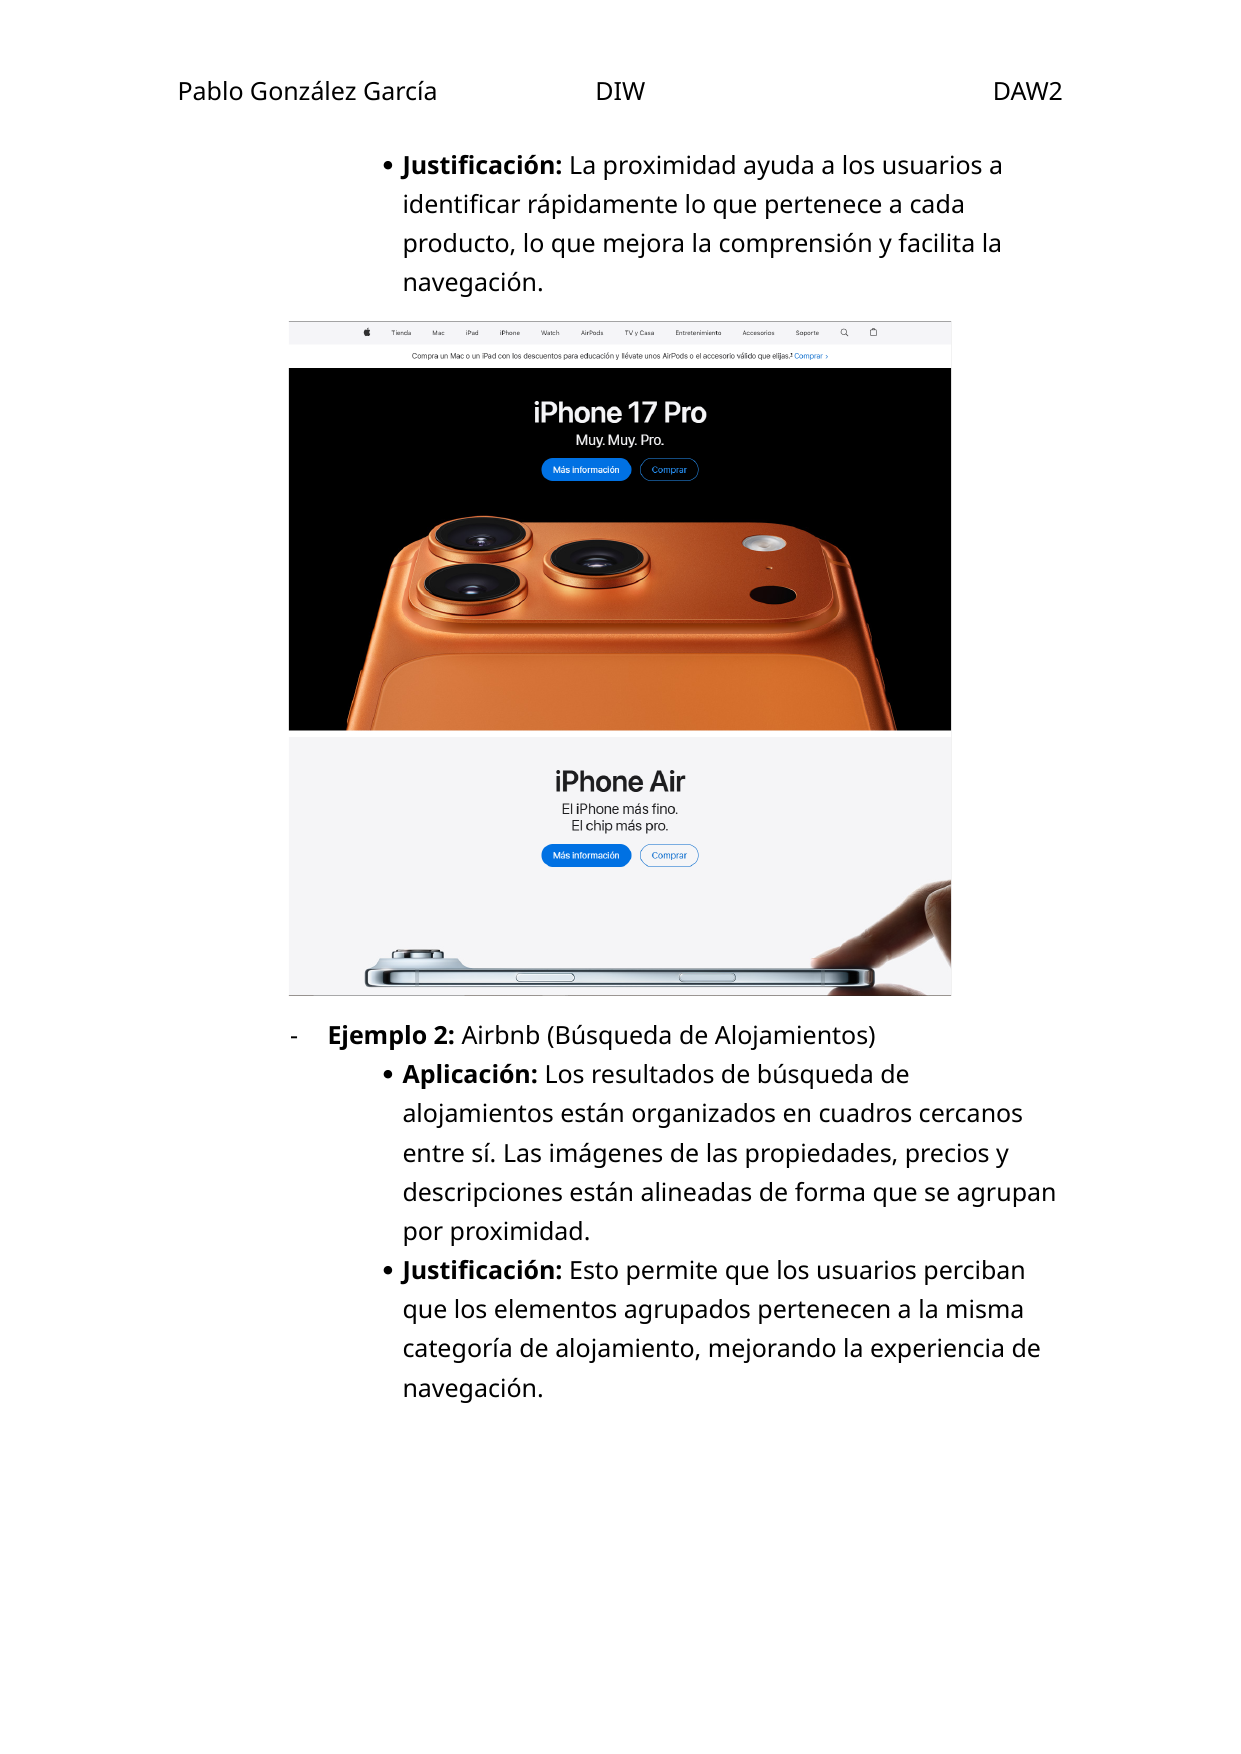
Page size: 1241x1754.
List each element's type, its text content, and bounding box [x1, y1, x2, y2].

list Justificación: Esto permite que los usuarios perciban que los elementos agrupados pertenecen a la misma categoría de alojamiento, mejorando la experiencia de navegación. [383, 1253, 1063, 1404]
list Justificación: La proximidad ayuda a los usuarios a identificar rápidamente lo que pertenece a cada producto, lo que mejora la comprensión y facilita la navegación. [383, 148, 1063, 299]
list Ejemplo 2: Airbnb (Búsqueda de Alojamientos) [290, 1018, 1063, 1052]
list Aplicación: Los resultados de búsqueda de alojamientos están organizados en cuadros cercanos entre sí. Las imágenes de las propiedades, precios y descripciones están alineadas de forma que se agrupan por proximidad. [383, 1057, 1063, 1248]
picture [288, 321, 952, 996]
